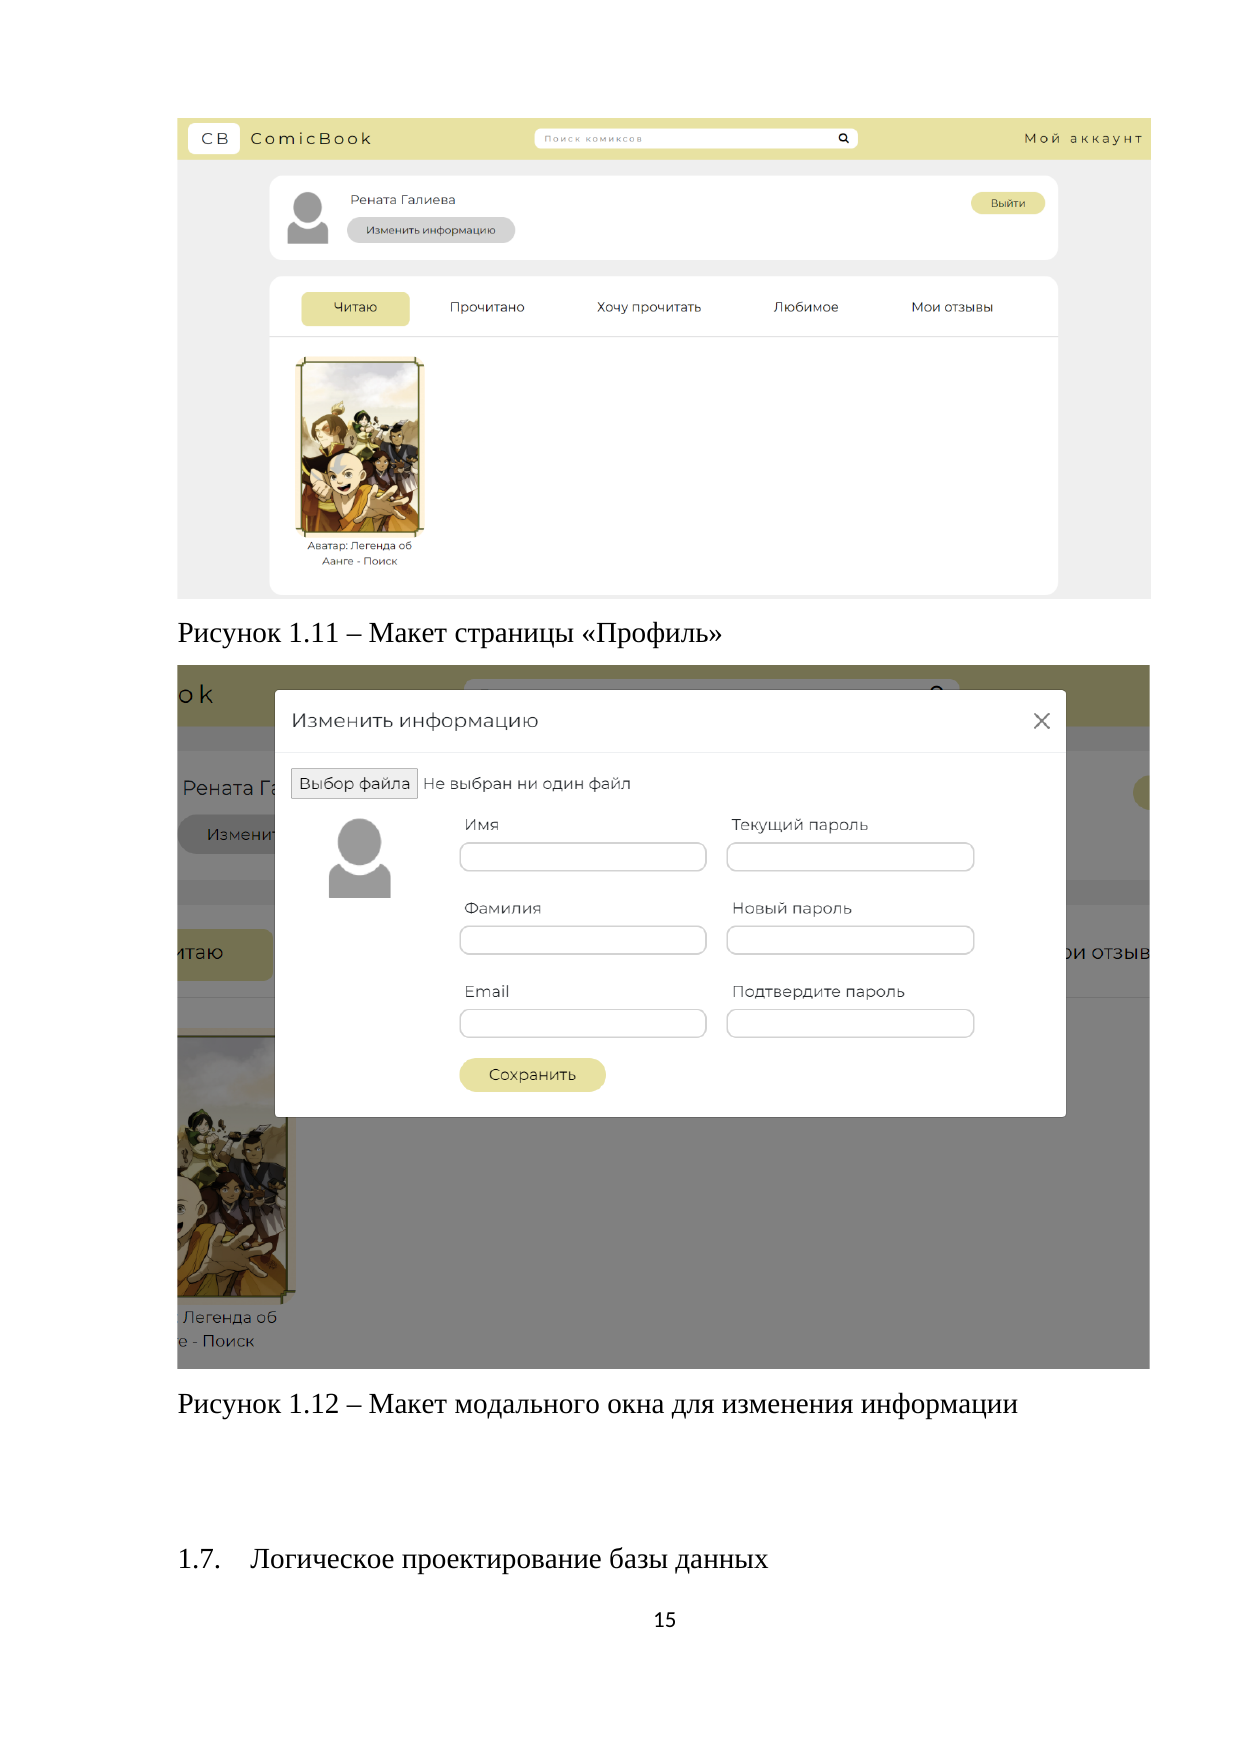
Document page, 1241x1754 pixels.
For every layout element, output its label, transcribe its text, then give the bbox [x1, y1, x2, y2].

picture [177, 118, 1151, 599]
text Рисунок 1.12 – Макет модального окна для изменения информации [177, 1386, 1152, 1419]
text Рисунок 1.11 – Макет страницы «Профиль» [177, 615, 1152, 648]
picture [177, 665, 1150, 1369]
subtitle 1.7. Логическое проектирование базы данных [177, 1541, 1152, 1574]
